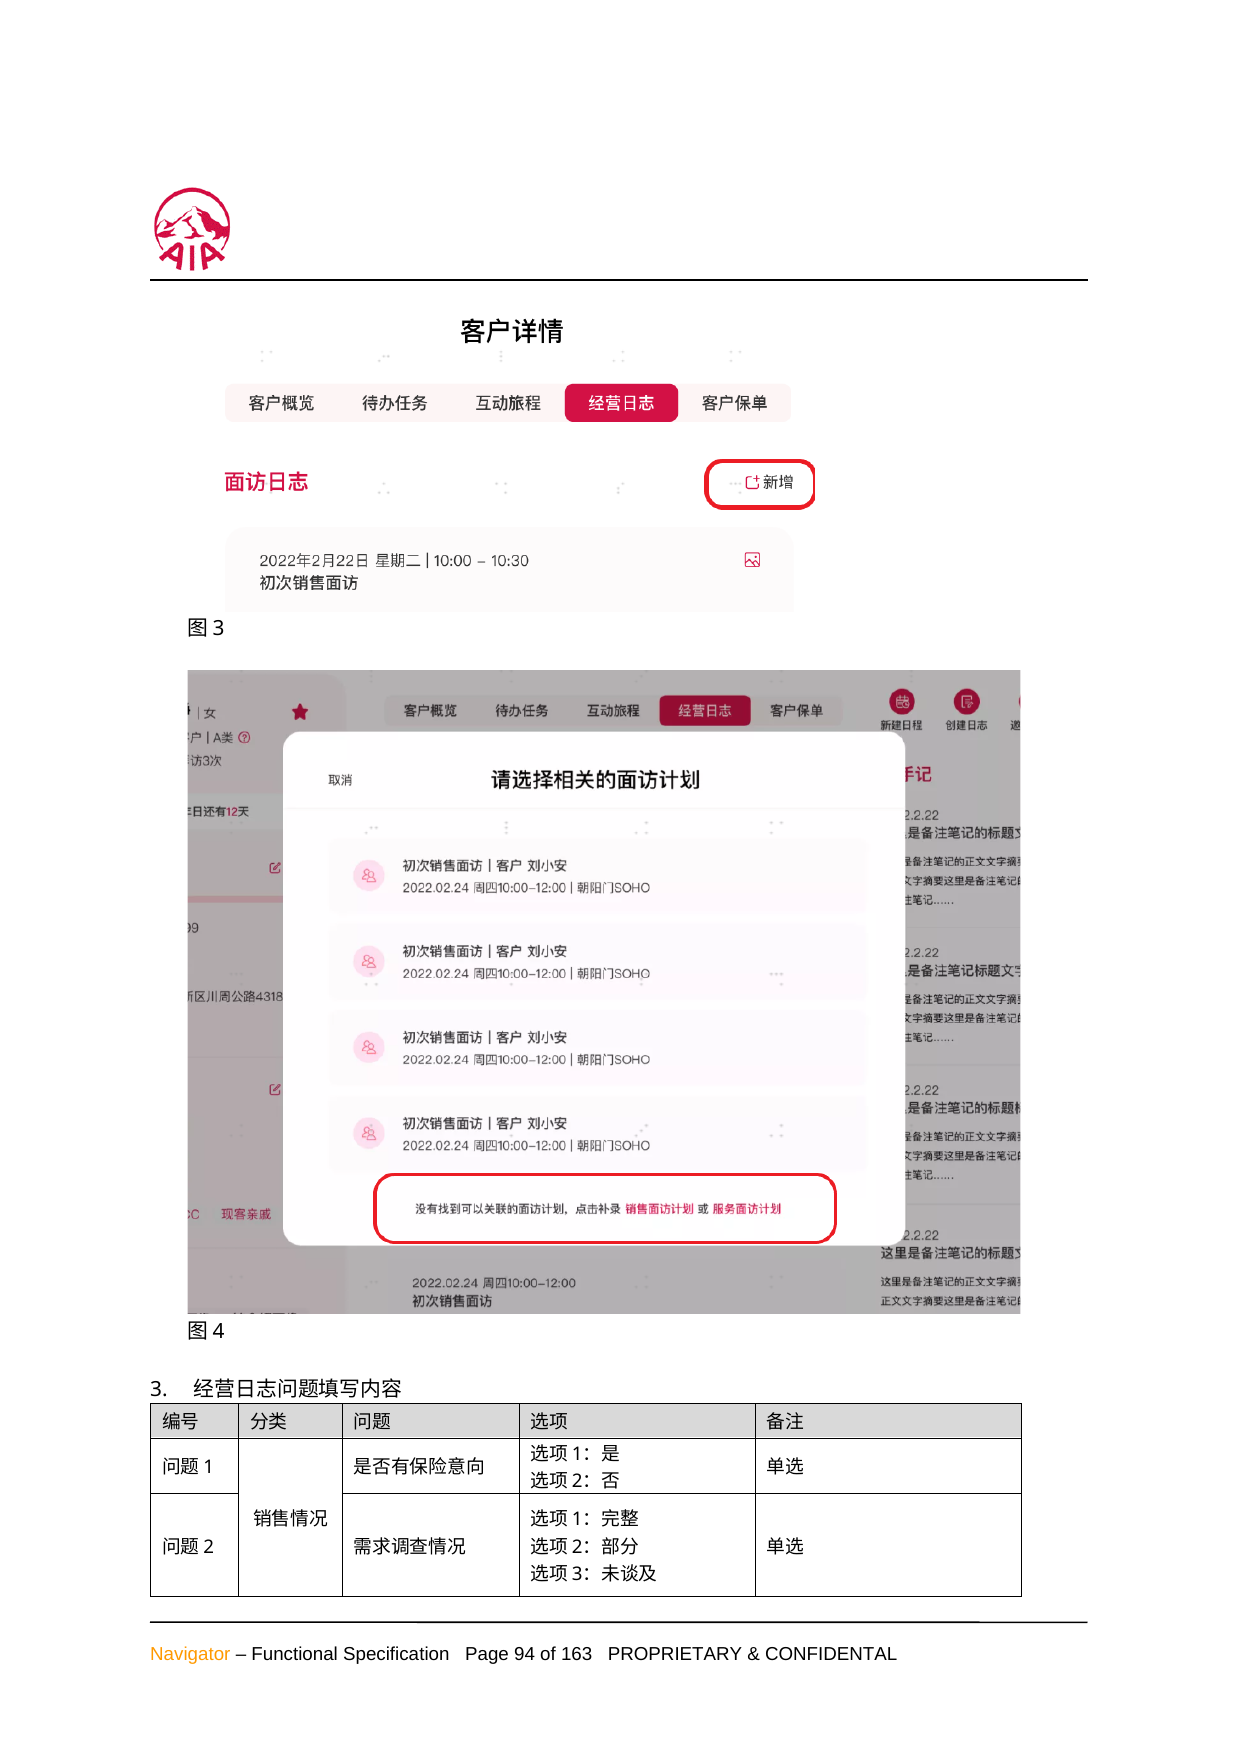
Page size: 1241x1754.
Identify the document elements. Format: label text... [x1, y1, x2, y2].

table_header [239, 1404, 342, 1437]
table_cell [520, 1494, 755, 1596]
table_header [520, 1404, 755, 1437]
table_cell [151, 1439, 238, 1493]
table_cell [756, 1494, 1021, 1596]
text 图4 [187, 1314, 1069, 1344]
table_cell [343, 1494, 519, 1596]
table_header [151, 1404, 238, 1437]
picture [187, 295, 815, 612]
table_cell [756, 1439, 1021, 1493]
picture [187, 670, 1021, 1314]
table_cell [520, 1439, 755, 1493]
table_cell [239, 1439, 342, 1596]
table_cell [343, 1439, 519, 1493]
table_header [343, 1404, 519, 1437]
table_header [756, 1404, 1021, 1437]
picture [150, 187, 234, 271]
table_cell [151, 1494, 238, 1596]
list 经营日志问题填写内容 [150, 1373, 1069, 1403]
text 图3 [187, 611, 1069, 642]
